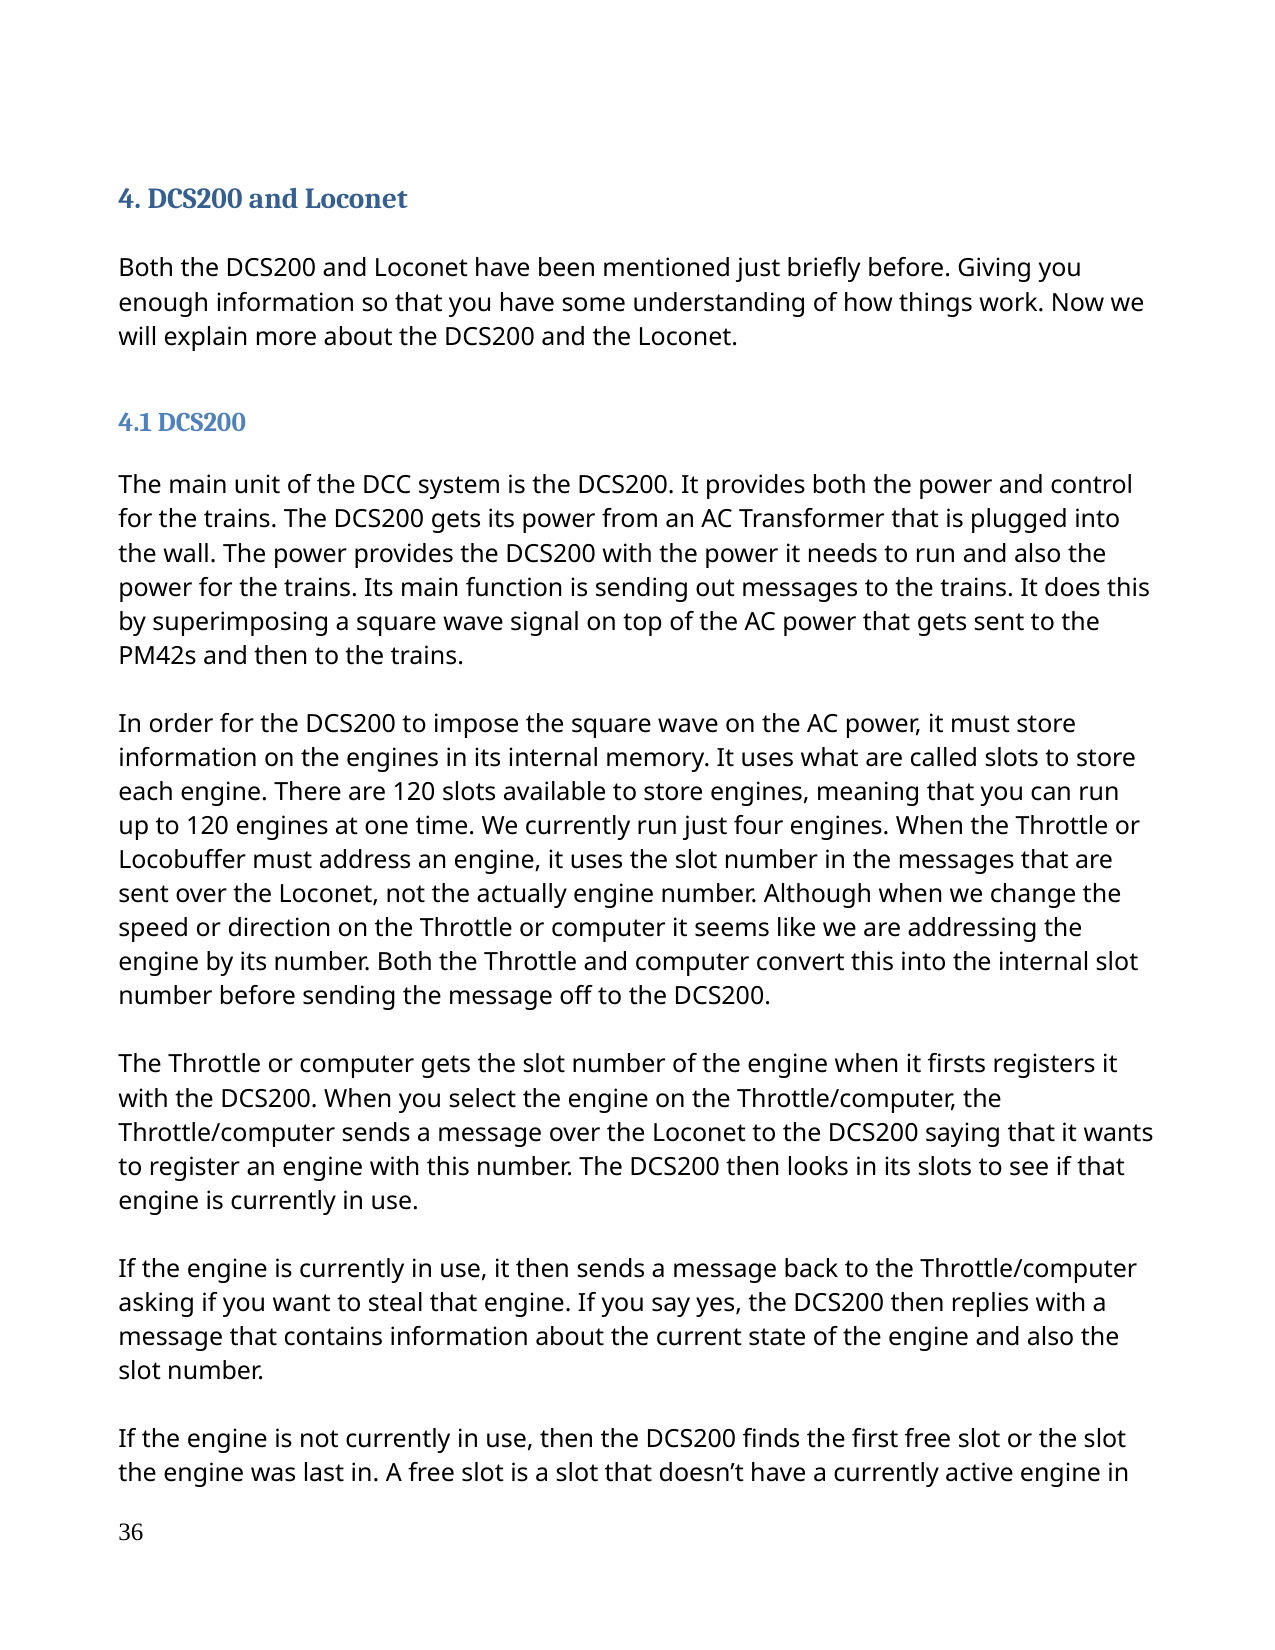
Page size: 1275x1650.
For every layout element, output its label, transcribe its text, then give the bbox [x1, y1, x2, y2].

text Both the DCS200 and Loconet have been mentioned just briefly before. Giving you enough information so that you have some understanding of how things work. Now we will explain more about the DCS200 and the Loconet. [118, 250, 1157, 352]
subtitle 4.1 DCS200 [118, 407, 1157, 438]
subtitle 4. DCS200 and Loconet [118, 182, 1157, 216]
text In order for the DCS200 to impose the square wave on the AC power, it must store information on the engines in its internal memory. It uses what are called slots to store each engine. There are 120 slots available to store engines, meaning that you can run up to 120 engines at one time. We currently run just four engines. When the Throttle or Locobuffer must address an engine, it uses the slot number in the messages that are sent over the Loconet, not the actually engine number. Although when we change the speed or direction on the Throttle or computer it seems like we are addressing the engine by its number. Both the Throttle and computer convert this into the internal slot number before sending the message off to the DCS200. [118, 706, 1157, 1012]
text If the engine is currently in use, it then sends a message back to the Throttle/computer asking if you want to steal that engine. If you say yes, the DCS200 then replies with a message that contains information about the current state of the engine and also the slot number. [118, 1251, 1157, 1387]
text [118, 1421, 1157, 1489]
text The main unit of the DCC system is the DCS200. It provides both the power and control for the trains. The DCS200 gets its power from an AC Transformer that is plugged into the wall. The power provides the DCS200 with the power it needs to run and also the power for the trains. Its main function is sending out messages to the trains. It does this by superimposing a square wave signal on top of the AC power that gets sent to the PM42s and then to the trains. [118, 467, 1157, 671]
text The Throttle or computer gets the slot number of the engine when it firsts registers it with the DCS200. When you select the engine on the Throttle/computer, the Throttle/computer sends a message over the Loconet to the DCS200 saying that it wants to register an engine with this number. The DCS200 then looks in its slots to see if that engine is currently in use. [118, 1046, 1157, 1216]
